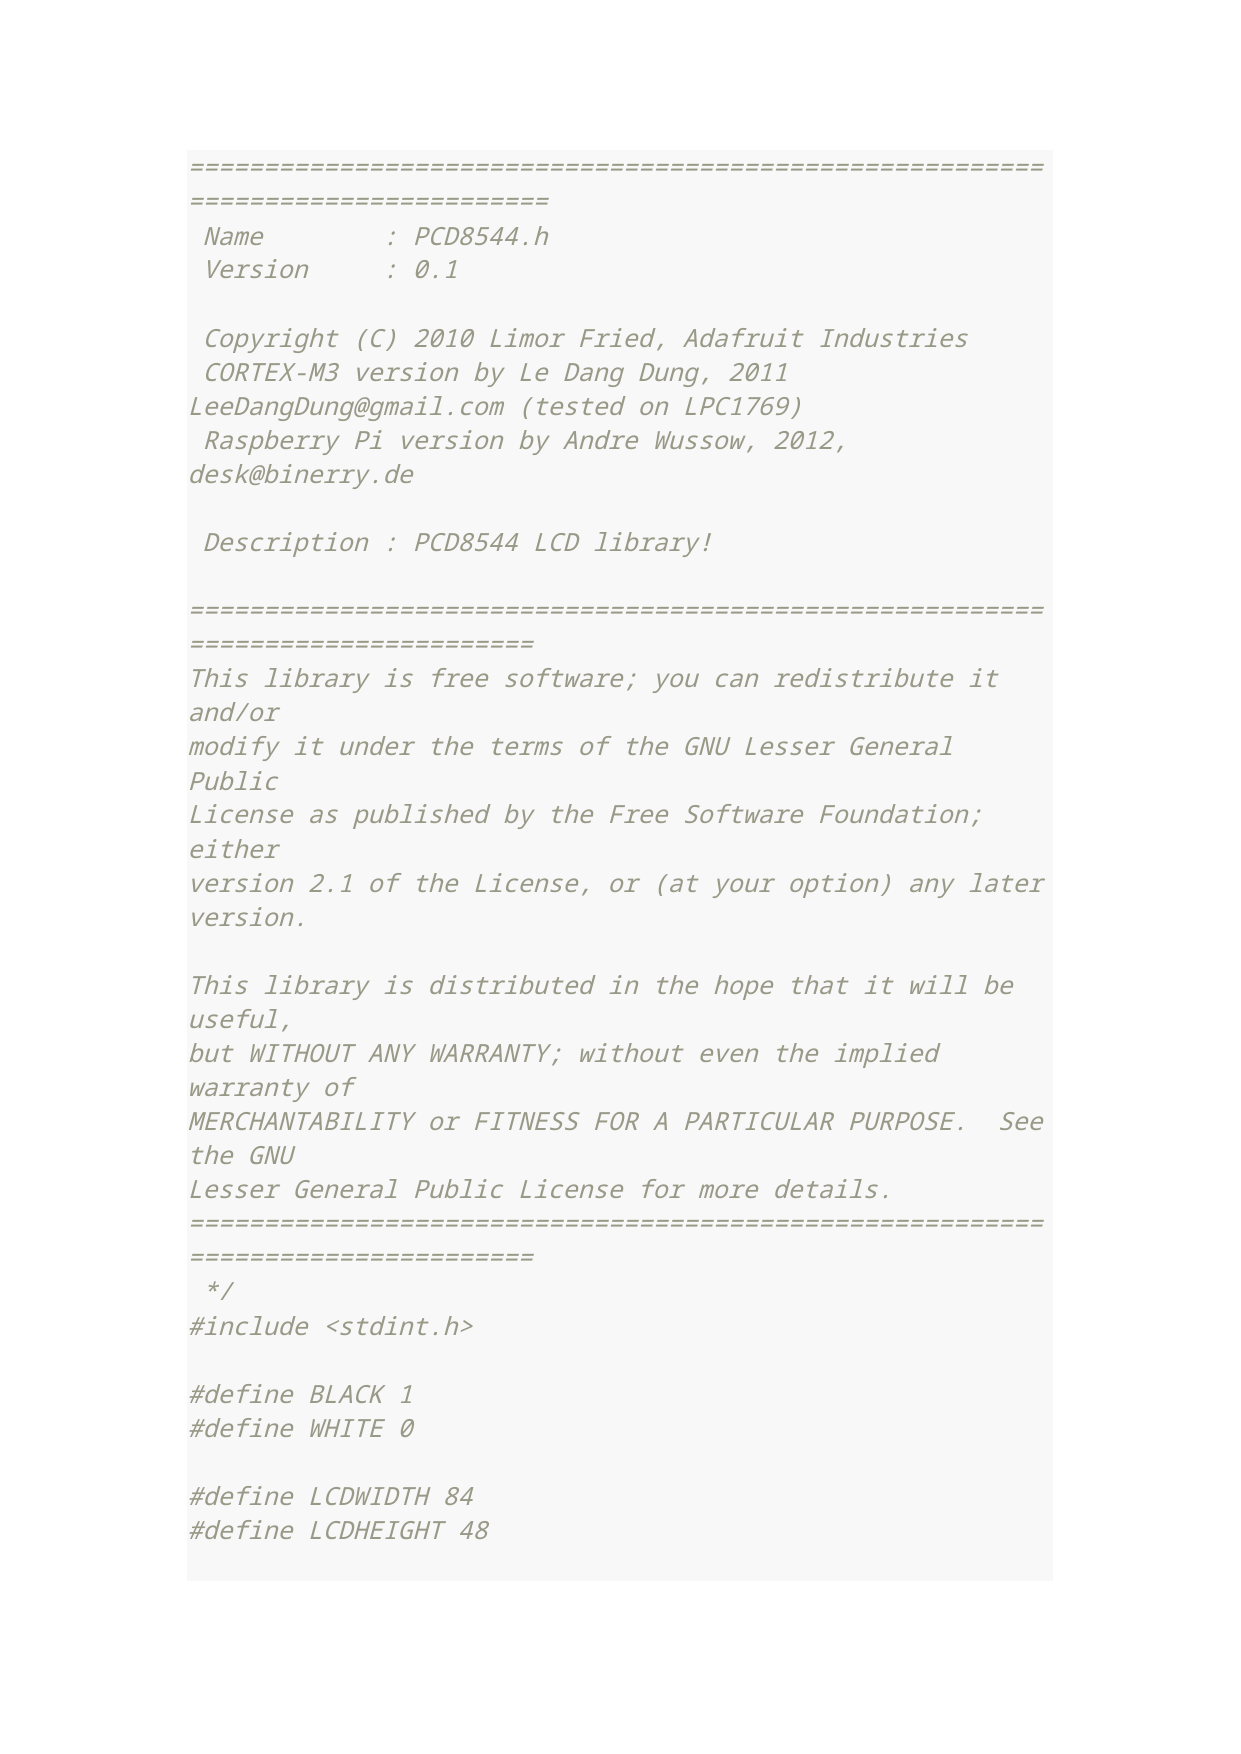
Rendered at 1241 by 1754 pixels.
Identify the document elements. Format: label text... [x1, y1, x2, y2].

text #define LCDWIDTH 84 [187, 1478, 1053, 1512]
text CORTEX-M3 version by Le Dang Dung, 2011 LeeDangDung@gmail.com (tested on LPC1769) [187, 354, 1053, 422]
text Lesser General Public License for more details. [187, 1172, 1053, 1206]
text */ [187, 1274, 1053, 1308]
text License as published by the Free Software Foundation; either [187, 797, 1053, 865]
text #define LCDHEIGHT 48 [187, 1512, 1053, 1547]
text ================================================================================ [187, 593, 1053, 661]
text ================================================================================ [187, 1206, 1053, 1274]
text Version : 0.1 [187, 252, 1053, 286]
text #include <stdint.h> [187, 1308, 1053, 1342]
text version 2.1 of the License, or (at your option) any later version. [187, 865, 1053, 933]
text Raspberry Pi version by Andre Wussow, 2012, desk@binerry.de [187, 422, 1053, 491]
text Copyright (C) 2010 Limor Fried, Adafruit Industries [187, 320, 1053, 354]
text #define BLACK 1 [187, 1376, 1053, 1410]
text but WITHOUT ANY WARRANTY; without even the implied warranty of [187, 1036, 1053, 1104]
text Name : PCD8544.h [187, 218, 1053, 252]
text This library is distributed in the hope that it will be useful, [187, 967, 1053, 1036]
text #define WHITE 0 [187, 1410, 1053, 1444]
text modify it under the terms of the GNU Lesser General Public [187, 729, 1053, 797]
text MERCHANTABILITY or FITNESS FOR A PARTICULAR PURPOSE. See the GNU [187, 1104, 1053, 1172]
text Description : PCD8544 LCD library! [187, 525, 1053, 559]
text This library is free software; you can redistribute it and/or [187, 661, 1053, 729]
text ================================================================================= [187, 150, 1053, 218]
